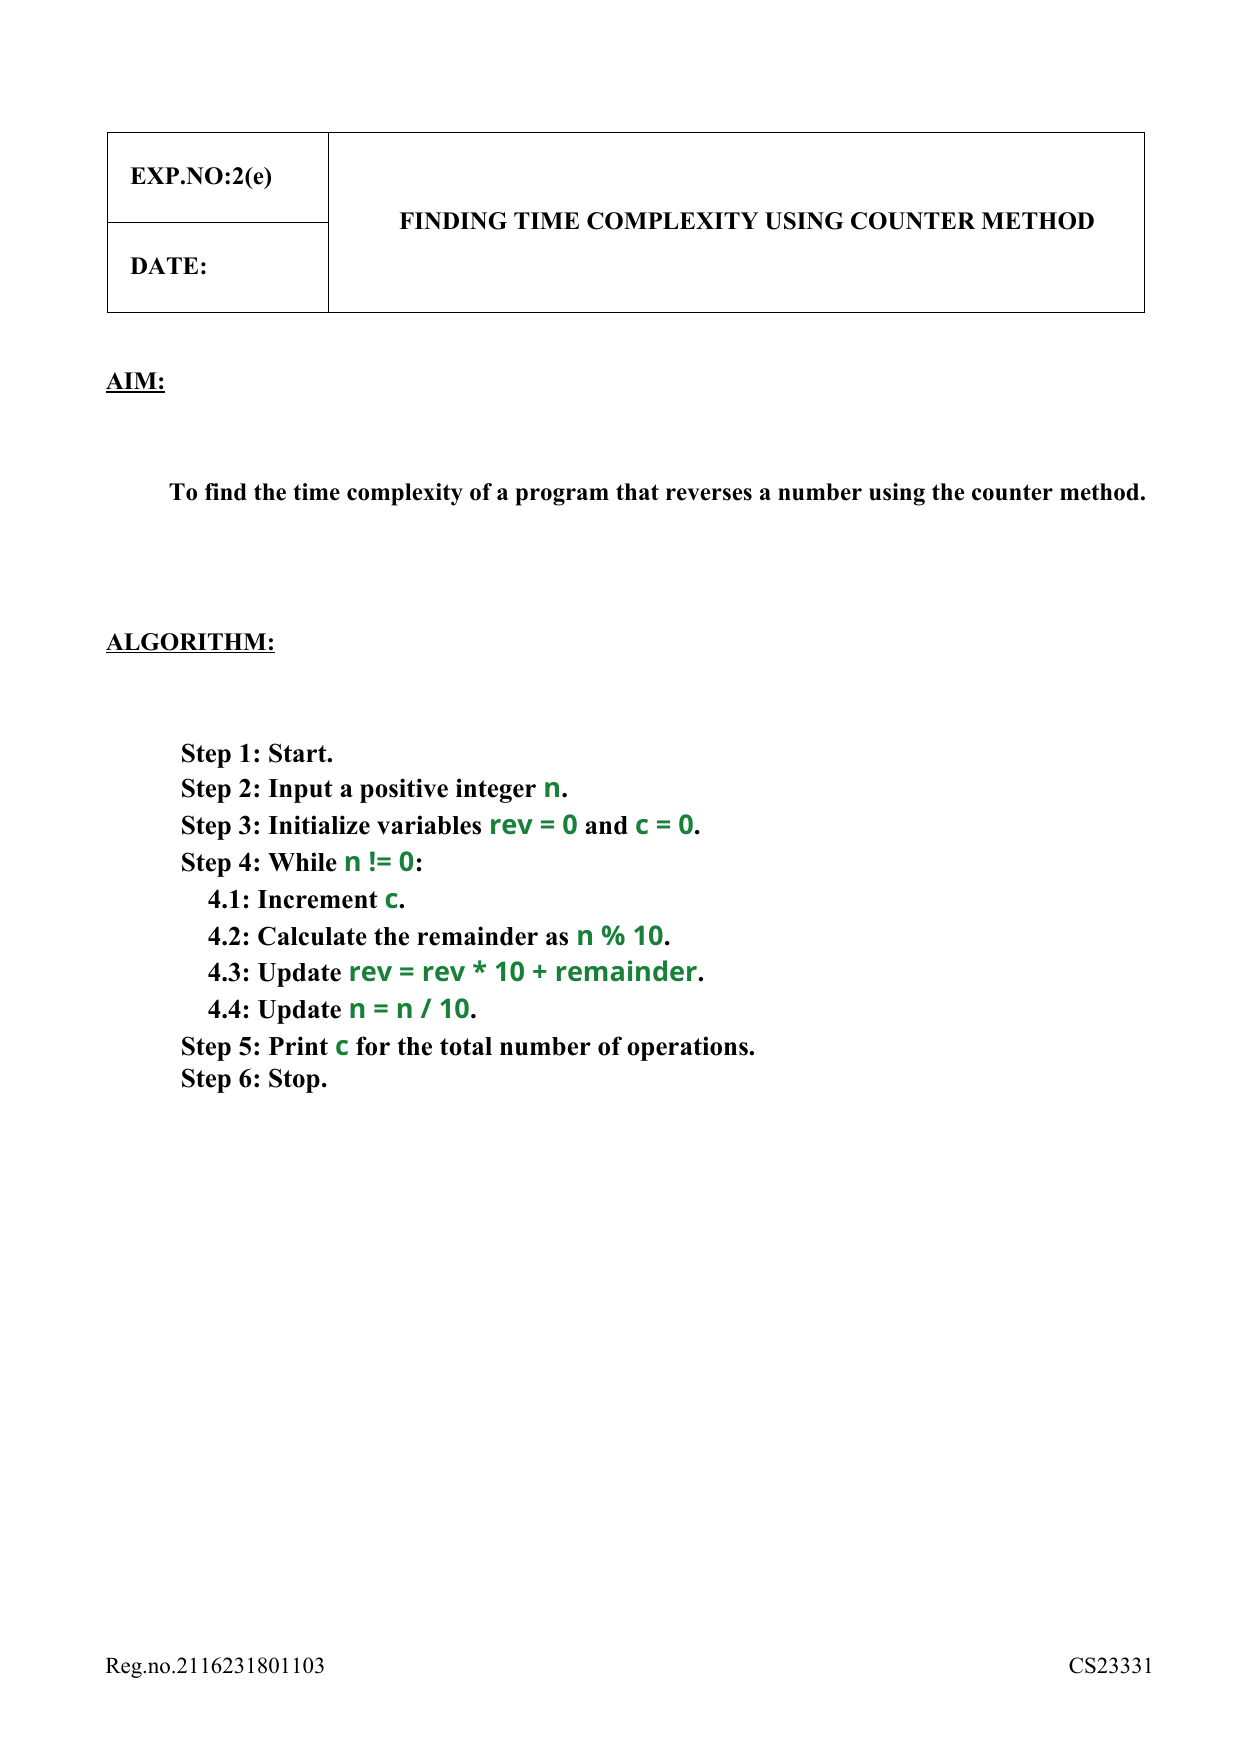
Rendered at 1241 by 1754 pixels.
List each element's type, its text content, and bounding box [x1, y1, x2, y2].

text 4.3: Update rev = rev * 10 + remainder. [181, 953, 1155, 990]
text Step 3: Initialize variables rev = 0 and c = 0. [181, 805, 1155, 842]
text Step 4: While n != 0: [181, 842, 1155, 879]
text 4.4: Update n = n / 10. [181, 990, 1155, 1027]
text Step 2: Input a positive integer n. [181, 768, 1155, 805]
text Step 6: Stop. [181, 1063, 1155, 1093]
table_header FINDING TIME COMPLEXITY USING COUNTER METHOD [329, 133, 1144, 312]
text AIM: [106, 367, 1155, 395]
table_cell DATE: [108, 223, 328, 312]
table_header EXP.NO:2(e) [108, 133, 328, 222]
text ALGORITHM: [106, 628, 1155, 655]
text 4.2: Calculate the remainder as n % 10. [181, 916, 1155, 953]
text Step 1: Start. [181, 738, 1155, 768]
text To find the time complexity of a program that reverses a number using the counter method. [94, 478, 1155, 506]
text Step 5: Print c for the total number of operations. [181, 1027, 1155, 1063]
text 4.1: Increment c. [181, 879, 1155, 916]
